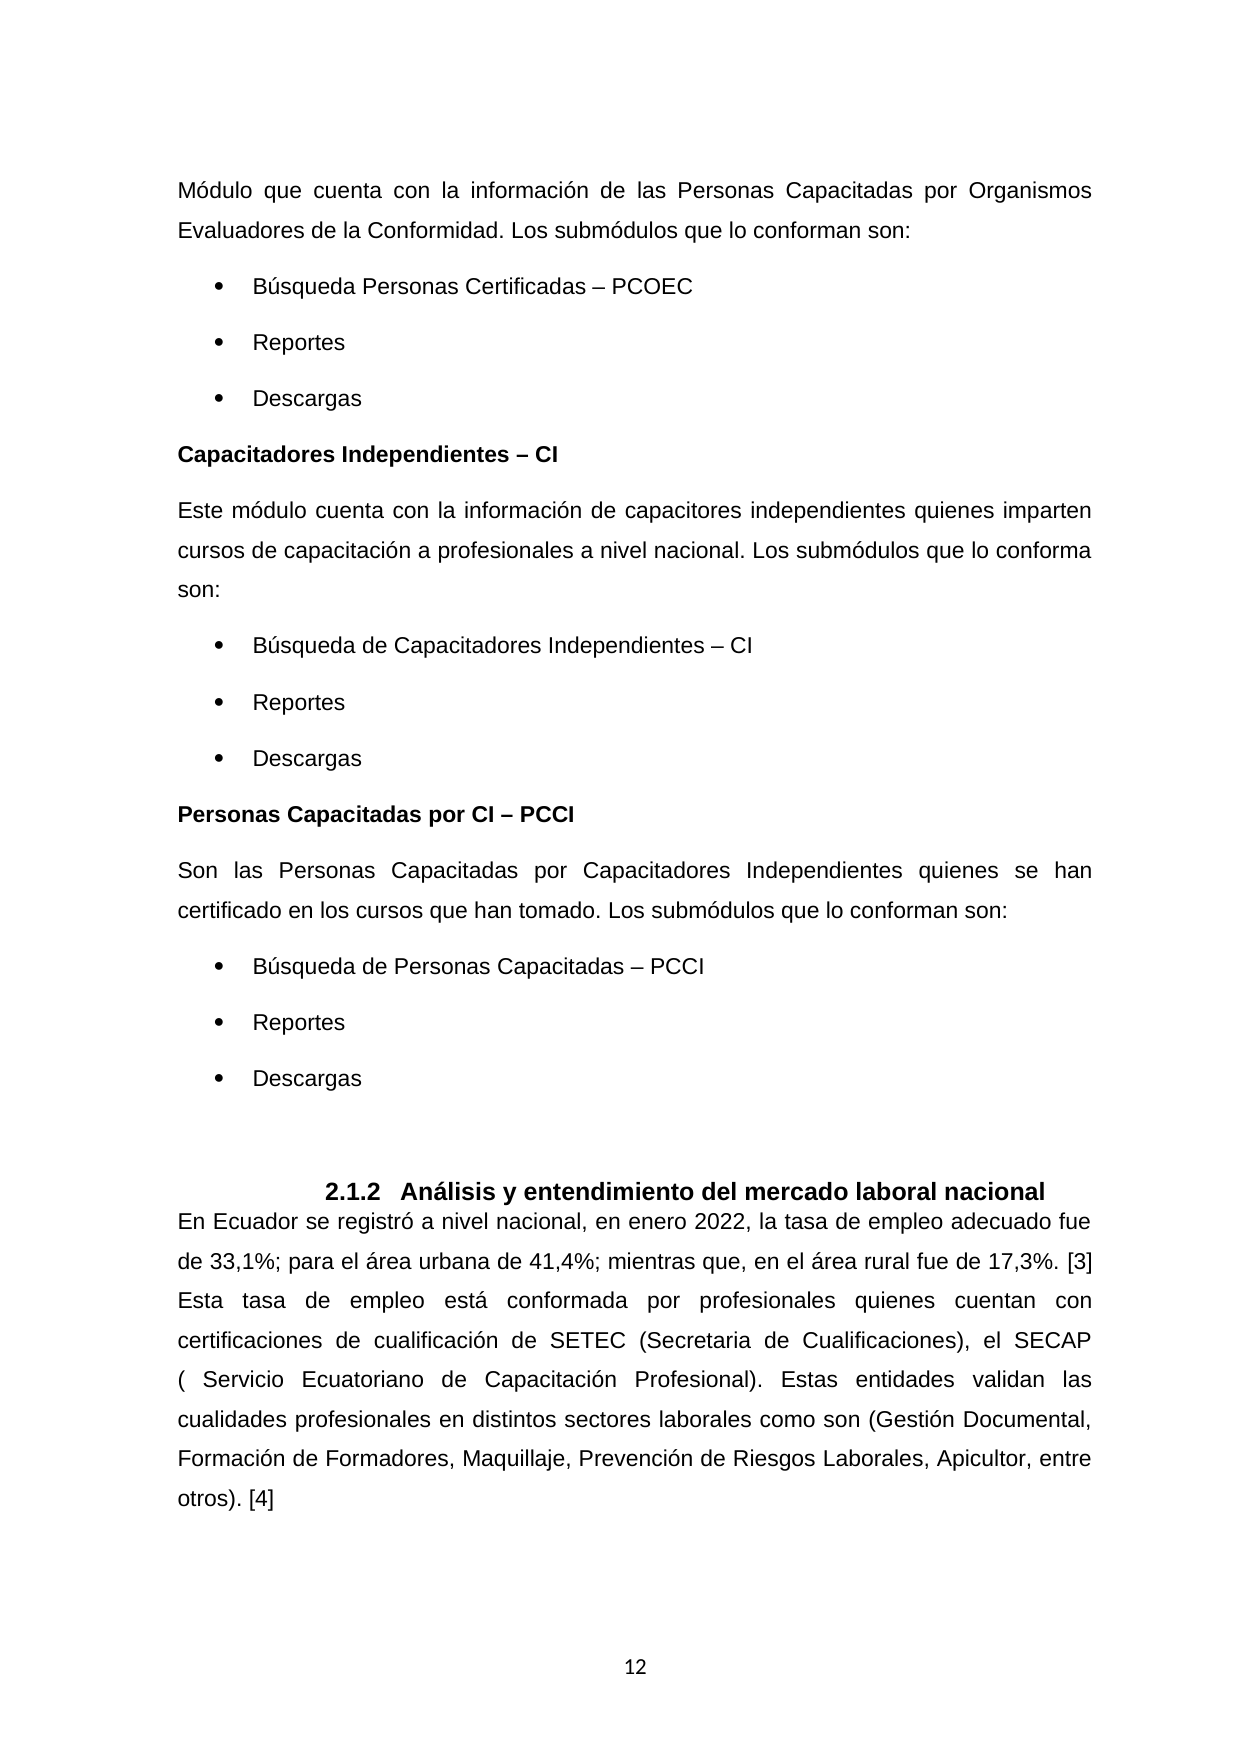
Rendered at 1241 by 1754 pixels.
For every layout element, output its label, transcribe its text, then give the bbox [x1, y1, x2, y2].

text Este módulo cuenta con la información de capacitores independientes quienes imparten cursos de capacitación a profesionales a nivel nacional. Los submódulos que lo conforma son: [177, 497, 1092, 603]
list Búsqueda Personas Certificadas – PCOEC [215, 273, 1092, 299]
list Reportes [215, 329, 1092, 355]
list Búsqueda de Capacitadores Independientes – CI [215, 632, 1092, 659]
text Análisis y entendimiento del mercado laboral nacional [325, 1177, 1092, 1206]
list Reportes [215, 689, 1092, 715]
list Reportes [215, 1009, 1092, 1035]
list Descargas [215, 385, 1092, 411]
text Módulo que cuenta con la información de las Personas Capacitadas por Organismos Evaluadores de la Conformidad. Los submódulos que lo conforman son: [177, 177, 1092, 243]
text Personas Capacitadas por CI – PCCI [177, 801, 1092, 827]
list Descargas [215, 745, 1092, 771]
text En Ecuador se registró a nivel nacional, en enero 2022, la tasa de empleo adecuado fue de 33,1%; para el área urbana de 41,4%; mientras que, en el área rural fue de 17,3%. Esta tasa de empleo está conformada por profesionales quienes cuentan con certificaciones de cualificación de SETEC (Secretaria de Cualificaciones), el SECAP ( Servicio Ecuatoriano de Capacitación Profesional). Estas entidades validan las cualidades profesionales en distintos sectores laborales como son (Gestión Documental, Formación de Formadores, Maquillaje, Prevención de Riesgos Laborales, Apicultor, entre otros). [177, 1208, 1092, 1511]
text Son las Personas Capacitadas por Capacitadores Independientes quienes se han certificado en los cursos que han tomado. Los submódulos que lo conforman son: [177, 857, 1092, 923]
list Búsqueda de Personas Capacitadas – PCCI [215, 953, 1092, 979]
list Descargas [215, 1065, 1092, 1091]
text Capacitadores Independientes – CI [177, 441, 1092, 468]
